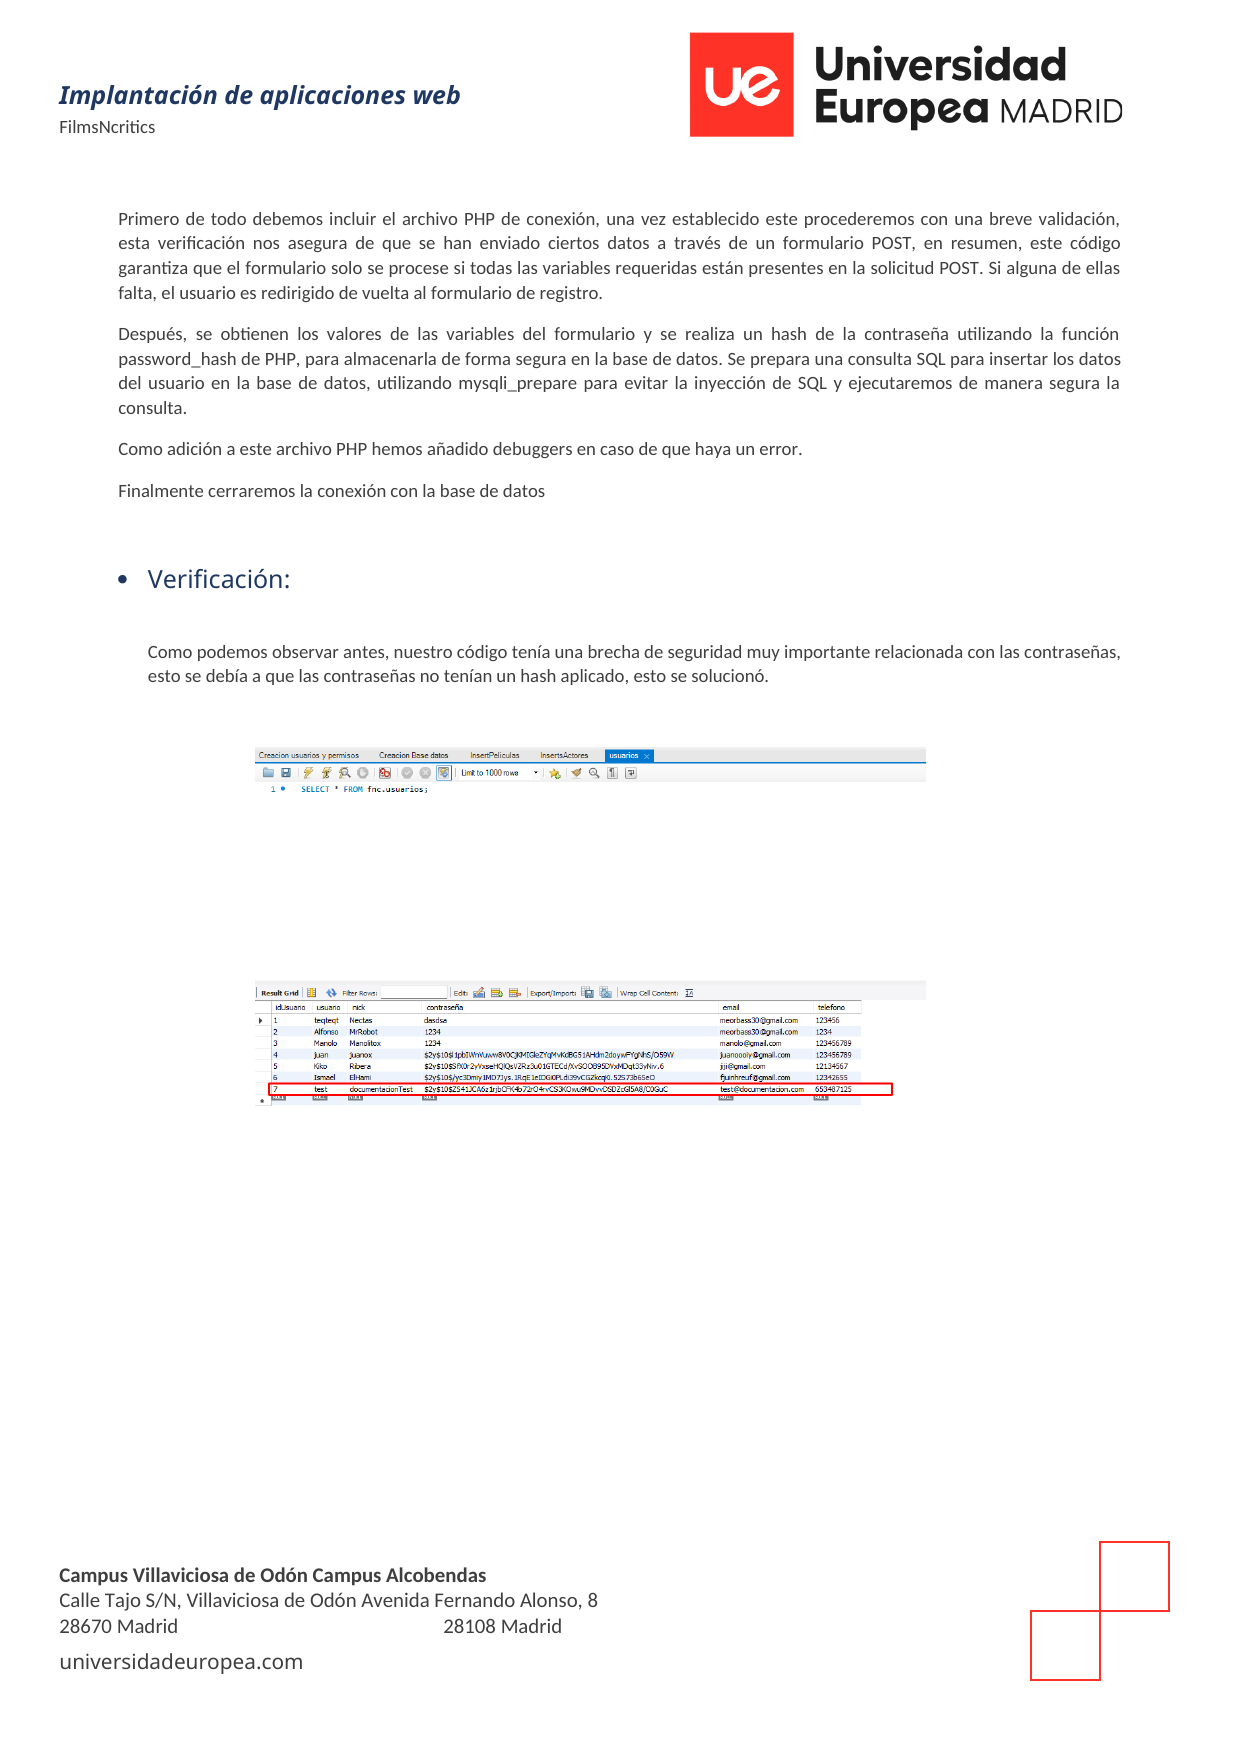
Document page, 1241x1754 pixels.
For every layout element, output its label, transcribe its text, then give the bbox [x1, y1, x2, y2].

text Finalmente cerraremos la conexión con la base de datos [118, 479, 1122, 502]
picture [690, 32, 1123, 137]
text Primero de todo debemos incluir el archivo PHP de conexión, una vez establecido este procederemos con una breve validación, esta verificación nos asegura de que se han enviado ciertos datos a través de un formulario POST, en resumen, este código garantiza que el formulario solo se procese si todas las variables requeridas están presentes en la solicitud POST. Si alguna de ellas falta, el usuario es redirigido de vuelta al formulario de registro. [118, 207, 1122, 304]
text Después, se obtienen los valores de las variables del formulario y se realiza un hash de la contraseña utilizando la función password_hash de PHP, para almacenarla de forma segura en la base de datos. Se prepara una consulta SQL para insertar los datos del usuario en la base de datos, utilizando mysqli_prepare para evitar la inyección de SQL y ejecutaremos de manera segura la consulta. [118, 322, 1122, 419]
text Como podemos observar antes, nuestro código tenía una brecha de seguridad muy importante relacionada con las contraseñas, esto se debía a que las contraseñas no tenían un hash aplicado, esto se solucionó. [148, 640, 1122, 687]
text Como adición a este archivo PHP hemos añadido debuggers en caso de que haya un error. [118, 438, 1122, 461]
subtitle Verificación: [118, 562, 1122, 596]
picture [255, 747, 927, 1111]
